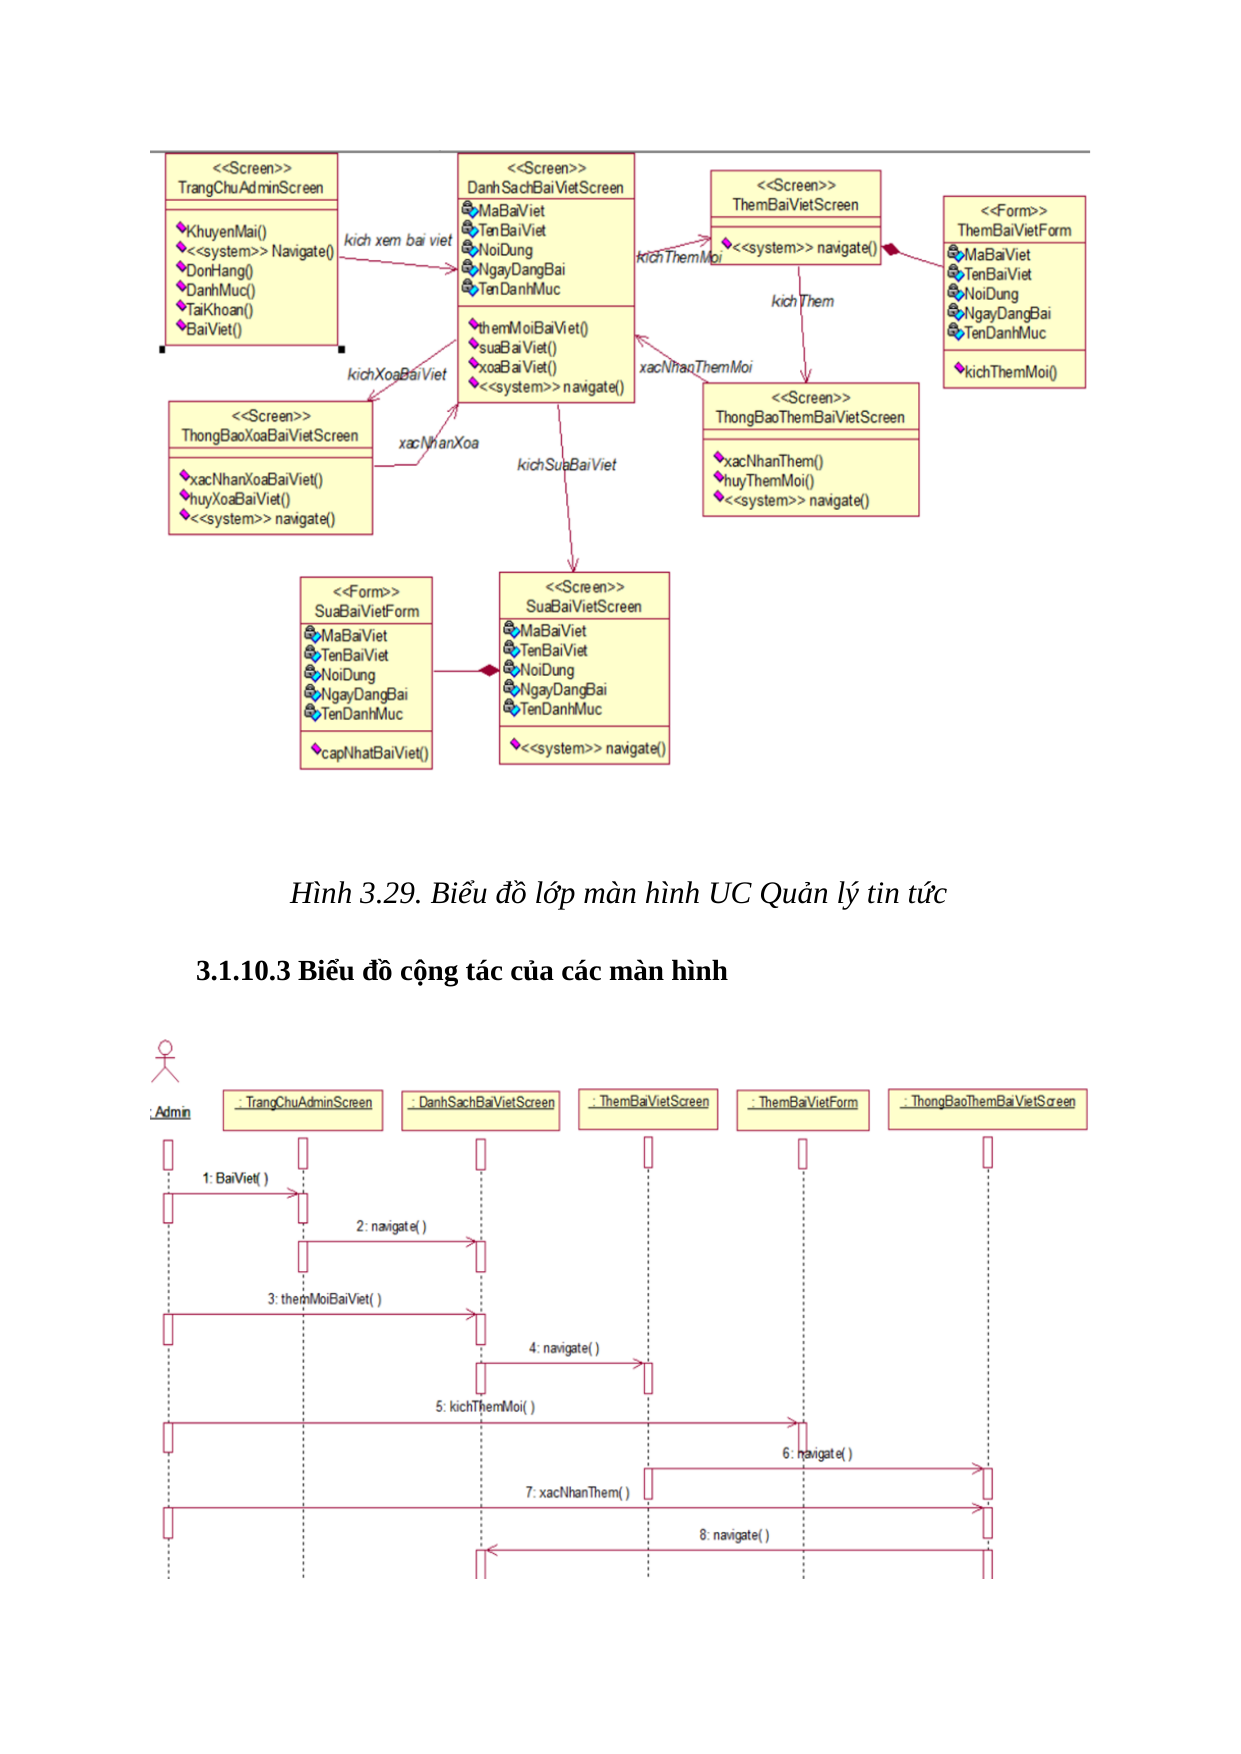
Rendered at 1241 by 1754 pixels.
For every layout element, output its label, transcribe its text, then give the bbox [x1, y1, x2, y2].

picture [150, 150, 1091, 782]
subtitle 3.1.10.3 Biểu đồ cộng tác của các màn hình [196, 953, 1090, 987]
text Hình 3.29. Biểu đồ lớp màn hình UC Quản lý tin tức [150, 874, 1090, 911]
picture [150, 1007, 1091, 1579]
